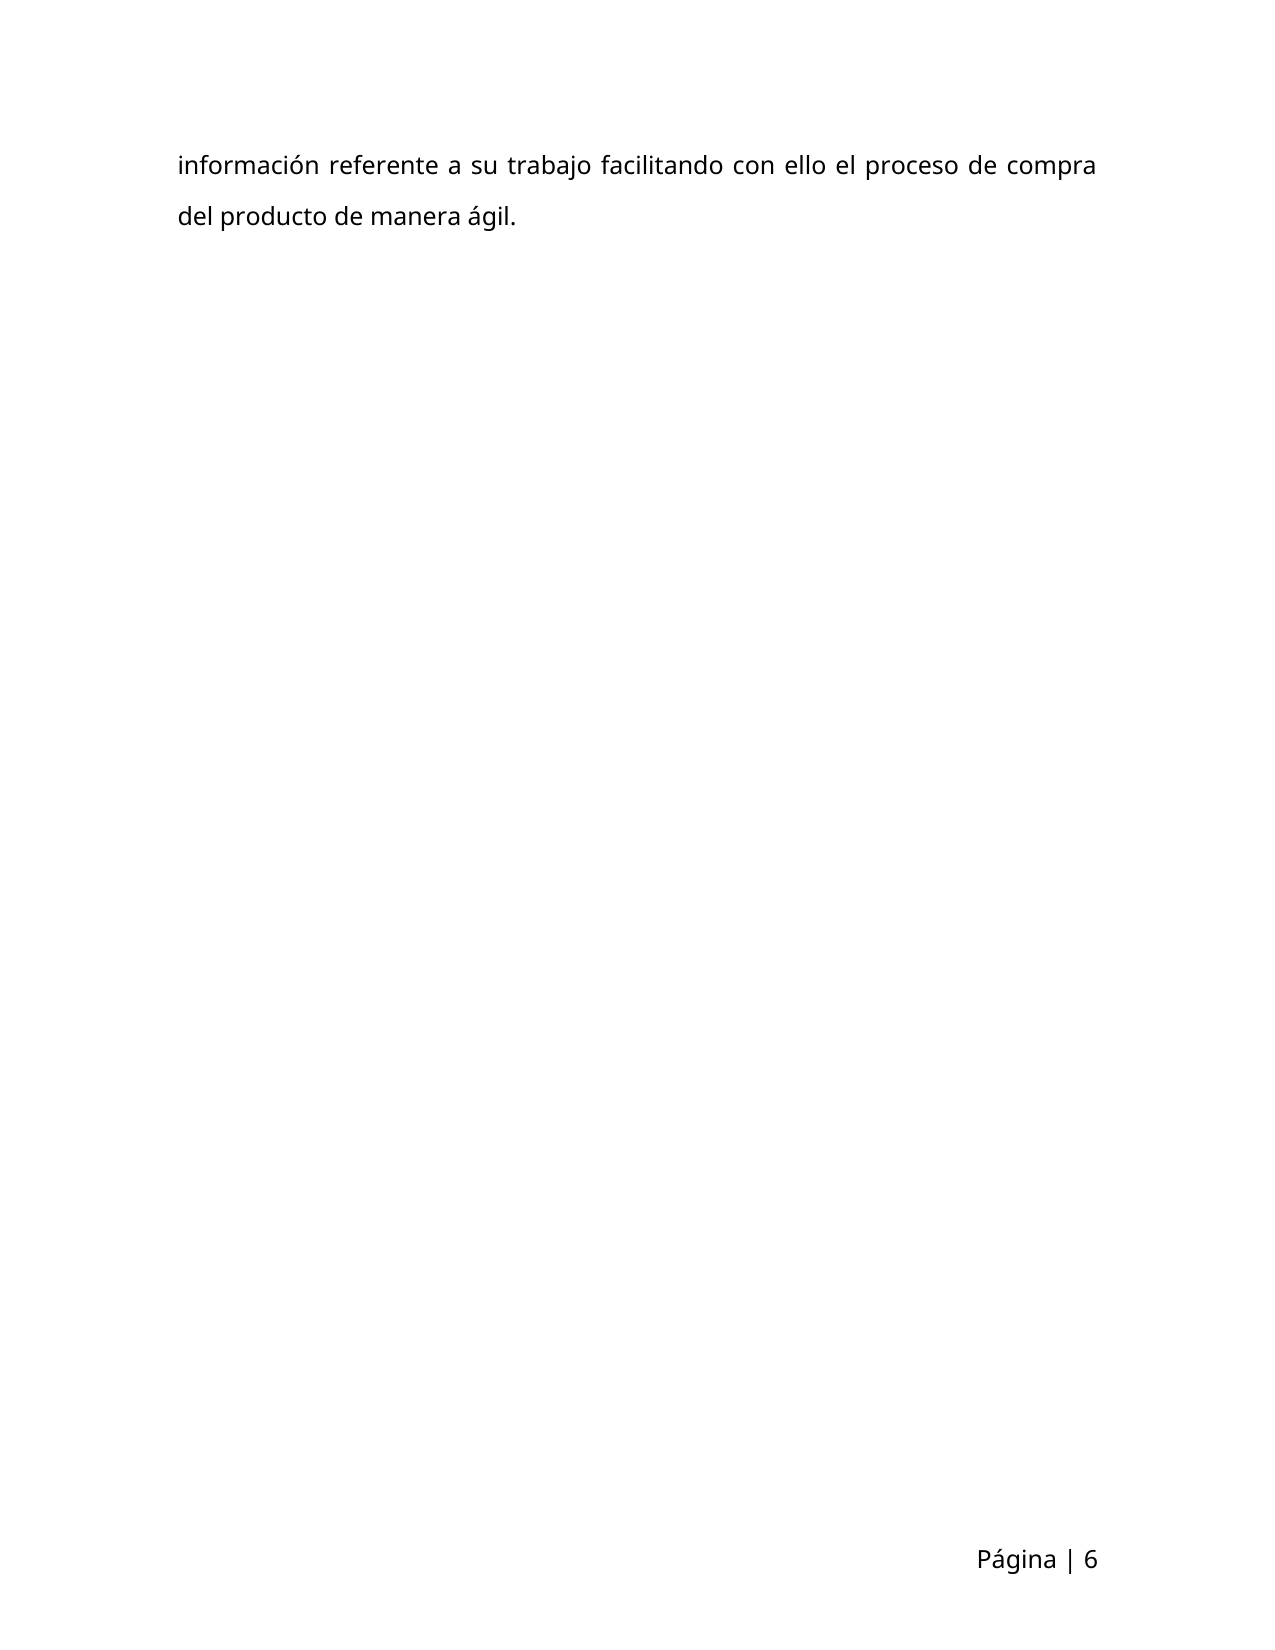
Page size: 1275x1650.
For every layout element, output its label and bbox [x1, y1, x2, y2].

text [177, 148, 1098, 233]
